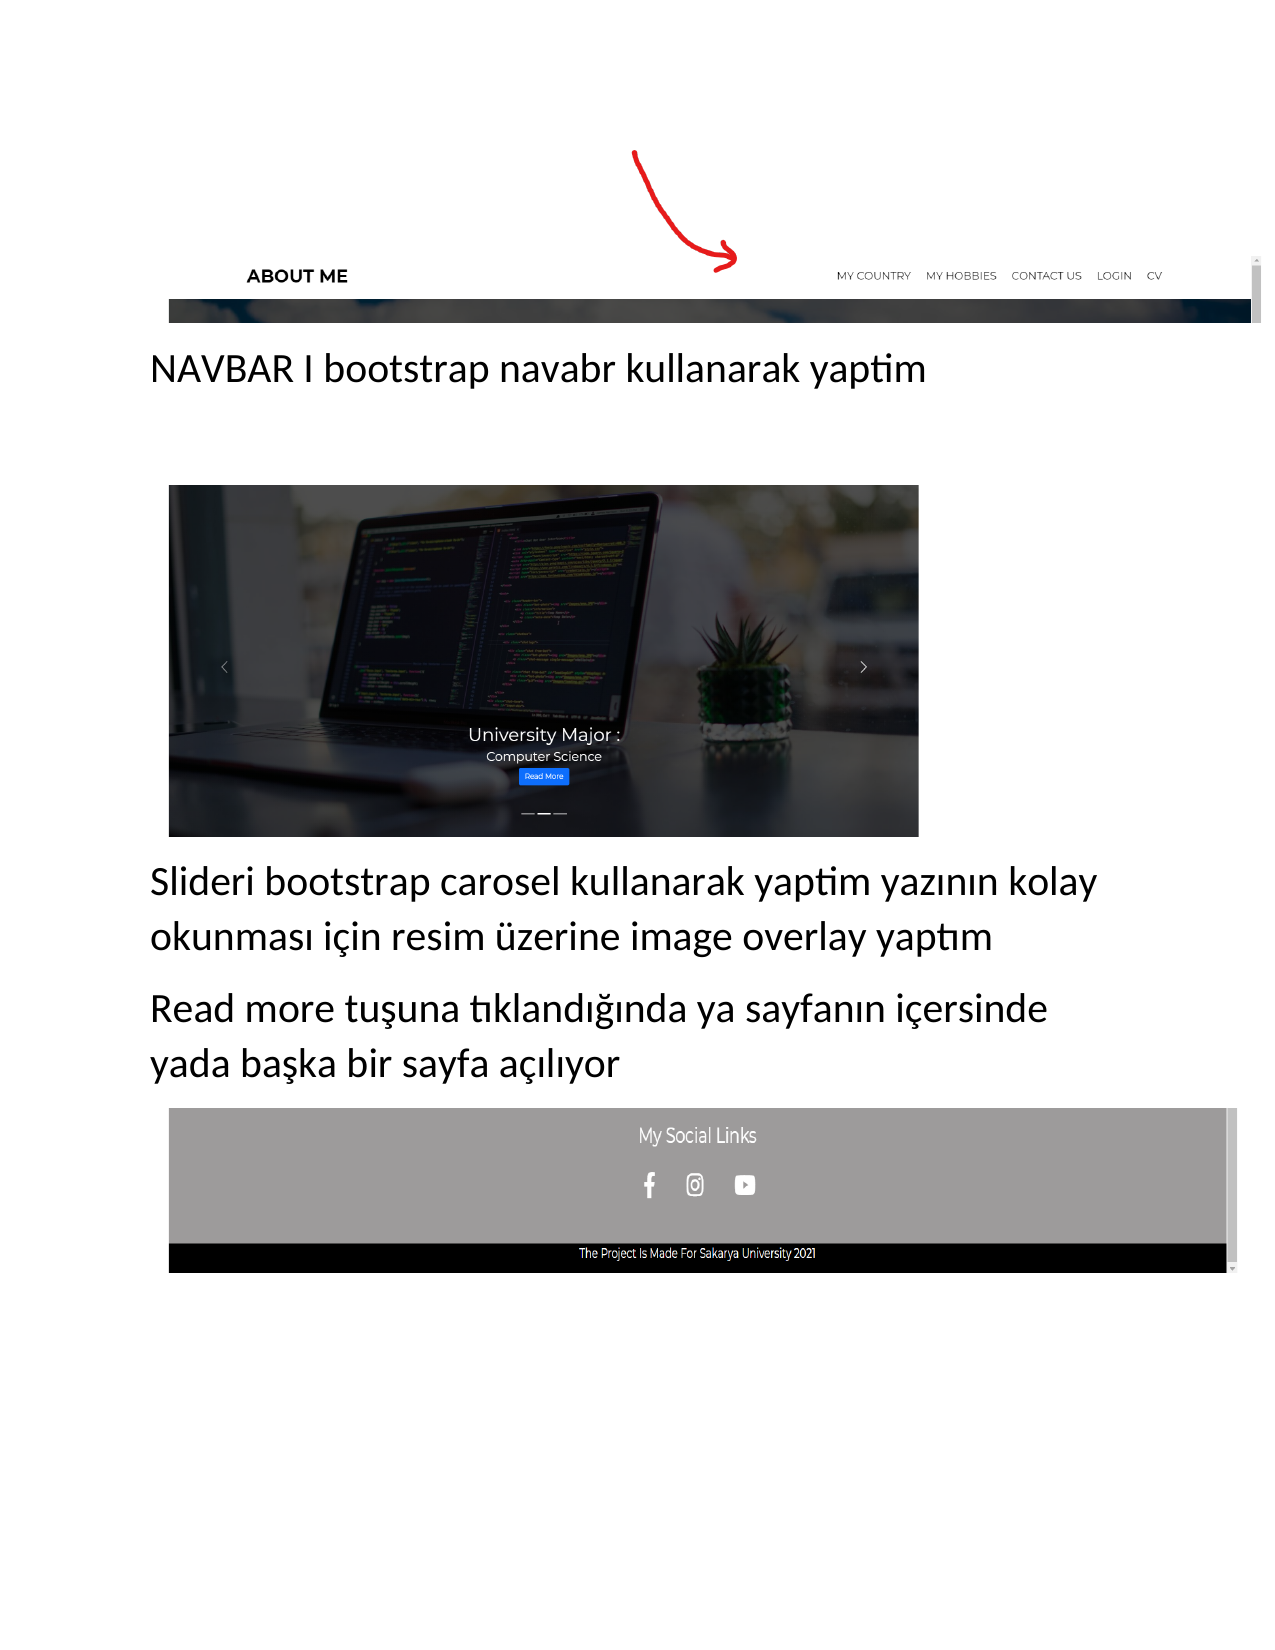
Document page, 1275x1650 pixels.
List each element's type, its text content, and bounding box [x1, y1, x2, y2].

text Slideri bootstrap carosel kullanarak yaptim yazının kolay okunması için resim üzerine image overlay yaptım [150, 855, 1125, 961]
text Read more tuşuna tıklandığında ya sayfanın içersinde yada başka bir sayfa açılıyor [150, 982, 1125, 1087]
text NAVBAR I bootstrap navabr kullanarak yaptim [150, 342, 1125, 393]
